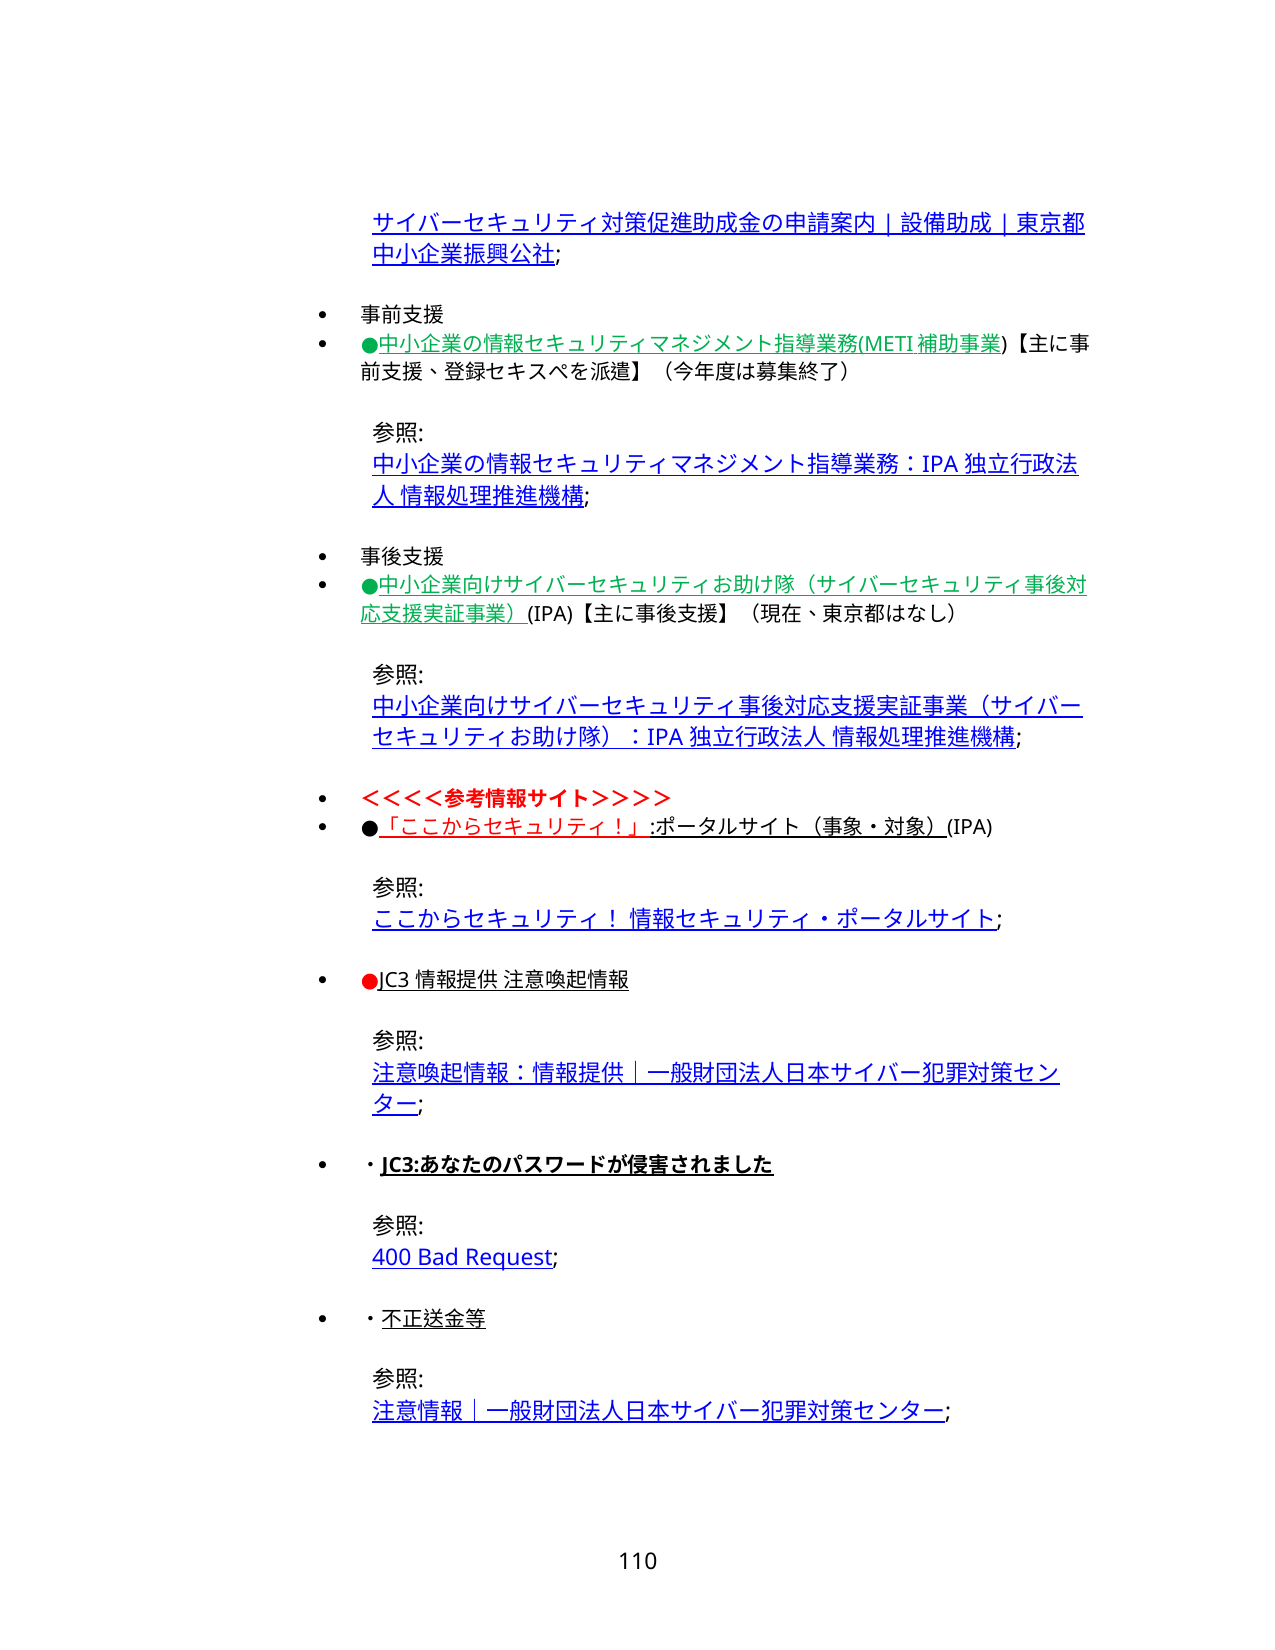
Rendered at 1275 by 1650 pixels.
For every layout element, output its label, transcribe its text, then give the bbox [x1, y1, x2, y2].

list ・JC3:あなたのパスワードが侵害されました [319, 1150, 1098, 1179]
list 事後支援 [319, 542, 1098, 571]
list ・不正送金等 [319, 1304, 1098, 1332]
list 参照: [372, 872, 1098, 903]
text 中小企業の情報セキュリティマネジメント指導業務：IPA 独立行政法人 情報処理推進機構; [372, 448, 1098, 511]
list 参照: [372, 1363, 1098, 1394]
text ここからセキュリティ！ 情報セキュリティ・ポータルサイト; [372, 903, 1098, 934]
list ●JC3 情報提供 注意喚起情報 [319, 966, 1098, 994]
list ●中小企業の情報セキュリティマネジメント指導業務(METI補助事業)【主に事前支援、登録セキスぺを派遣】（今年度は募集終了） [319, 329, 1098, 386]
text 注意情報｜一般財団法人日本サイバー犯罪対策センター; [372, 1394, 1098, 1426]
list ●中小企業向けサイバーセキュリティお助け隊（サイバーセキュリティ事後対応支援実証事業）(IPA)【主に事後支援】（現在、東京都はなし） [319, 571, 1098, 627]
text 400 Bad Request; [372, 1241, 1098, 1272]
list 参照: [372, 659, 1098, 690]
list 参照: [372, 1025, 1098, 1056]
list ＜＜＜＜参考情報サイト＞＞＞＞ [319, 784, 1098, 812]
list ●「ここからセキュリティ！」:ポータルサイト（事象・対象）(IPA) [319, 812, 1098, 841]
list 参照: [372, 417, 1098, 448]
text 中小企業向けサイバーセキュリティ事後対応支援実証事業（サイバーセキュリティお助け隊）：IPA 独立行政法人 情報処理推進機構; [372, 690, 1098, 752]
list 参照: [372, 1210, 1098, 1241]
list 事前支援 [319, 301, 1098, 329]
text 注意喚起情報：情報提供｜一般財団法人日本サイバー犯罪対策センター; [372, 1056, 1098, 1119]
text サイバーセキュリティ対策促進助成金の申請案内 | 設備助成 | 東京都中小企業振興公社; [372, 207, 1098, 269]
